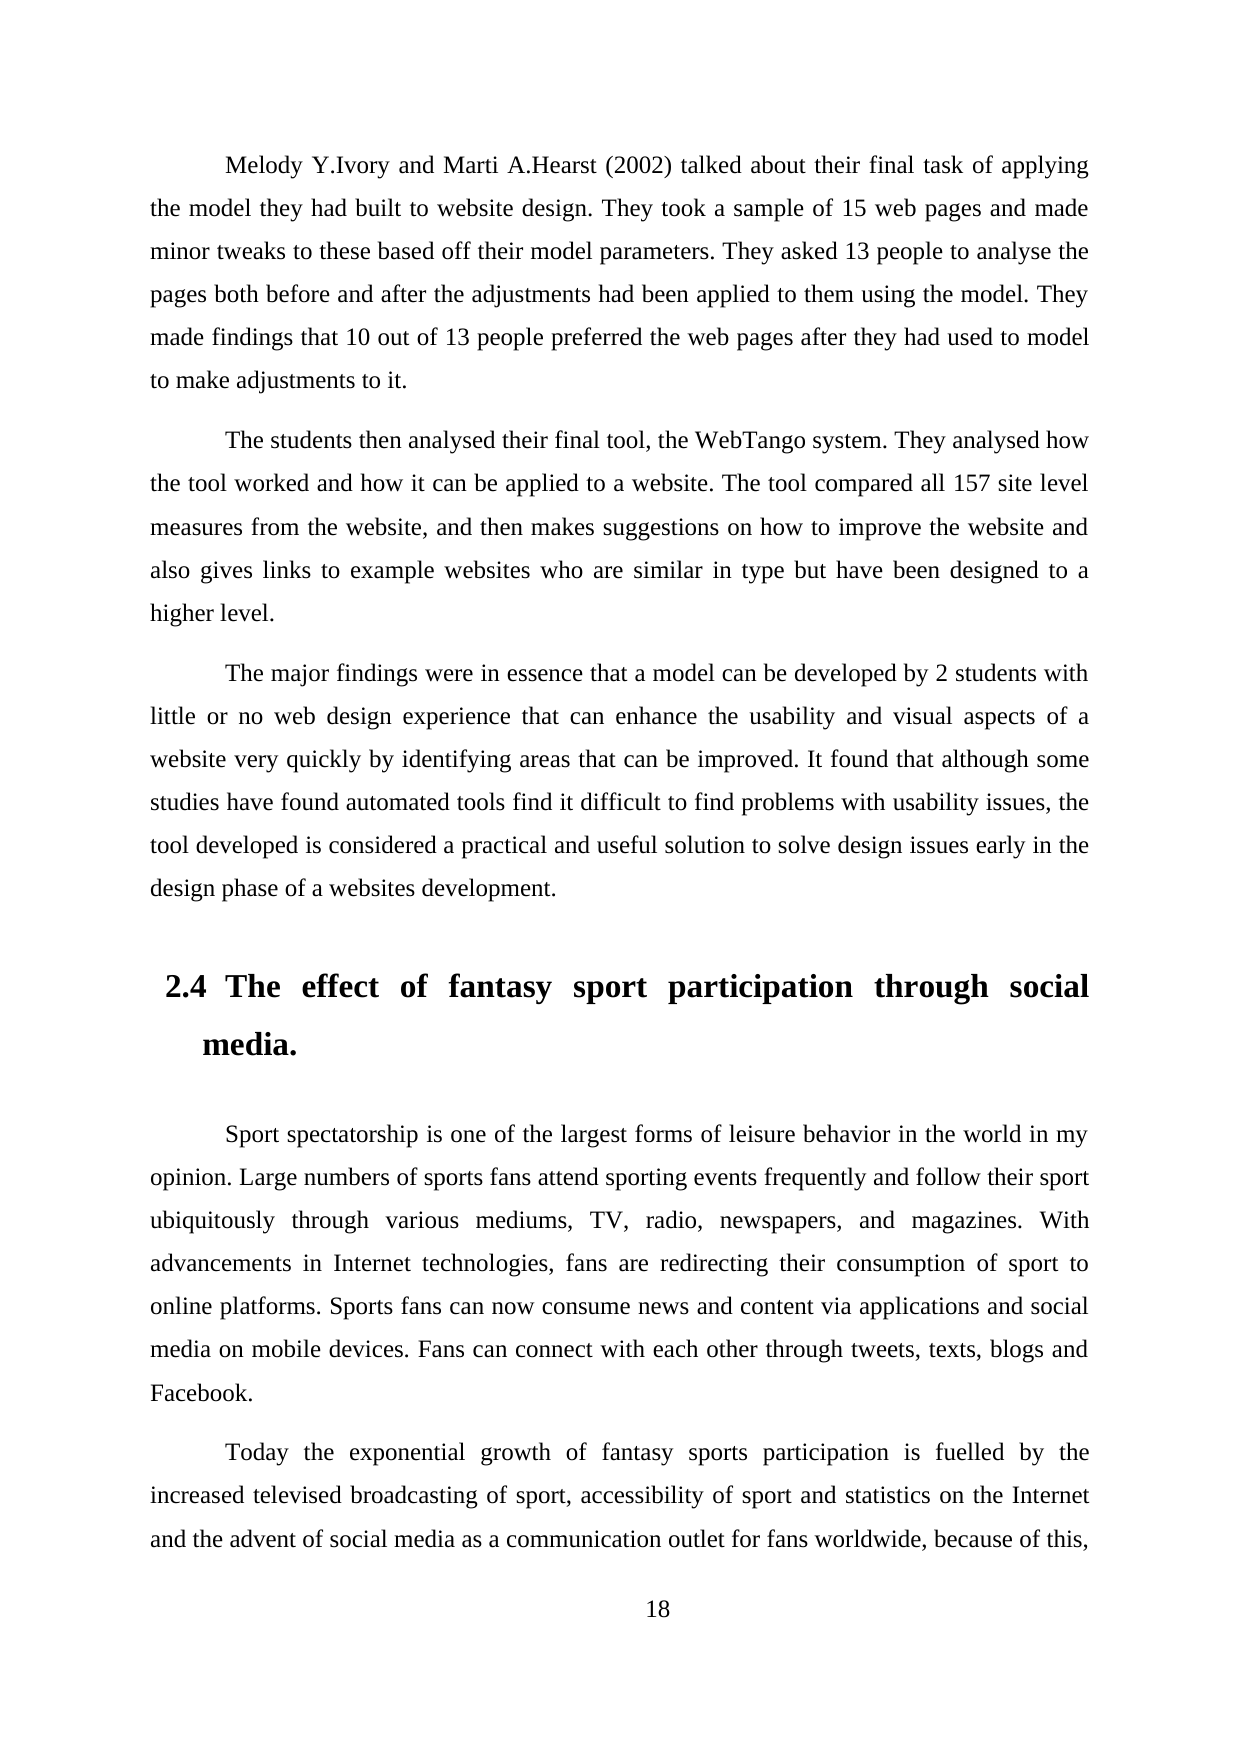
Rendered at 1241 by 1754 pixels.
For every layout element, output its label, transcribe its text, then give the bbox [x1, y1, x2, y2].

text The major findings were in essence that a model can be developed by 2 students with little or no web design experience that can enhance the usability and visual aspects of a website very quickly by identifying areas that can be improved. It found that although some studies have found automated tools find it difficult to find problems with usability issues, the tool developed is considered a practical and useful solution to solve design issues early in the design phase of a websites development. [150, 658, 1090, 902]
text Sport spectatorship is one of the largest forms of leisure behavior in the world in my opinion. Large numbers of sports fans attend sporting events frequently and follow their sport ubiquitously through various mediums, TV, radio, newspapers, and magazines. With advancements in Internet technologies, fans are redirecting their consumption of sport to online platforms. Sports fans can now consume news and content via applications and social media on mobile devices. Fans can connect with each other through tweets, texts, blogs and Facebook. [150, 1119, 1090, 1406]
subtitle The effect of fantasy sport participation through social media. [165, 966, 1090, 1062]
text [150, 1437, 1090, 1552]
text Melody Y.Ivory and Marti A.Hearst (2002) talked about their final task of applying the model they had built to website design. They took a sample of 15 web pages and made minor tweaks to these based off their model parameters. They asked 13 people to analyse the pages both before and after the adjustments had been applied to them using the model. They made findings that 10 out of 13 people preferred the web pages after they had used to model to make adjustments to it. [150, 150, 1090, 394]
text The students then analysed their final tool, the WebTango system. They analysed how the tool worked and how it can be applied to a website. The tool compared all 157 site level measures from the website, and then makes suggestions on how to improve the website and also gives links to example websites who are similar in type but have been designed to a higher level. [150, 425, 1090, 627]
